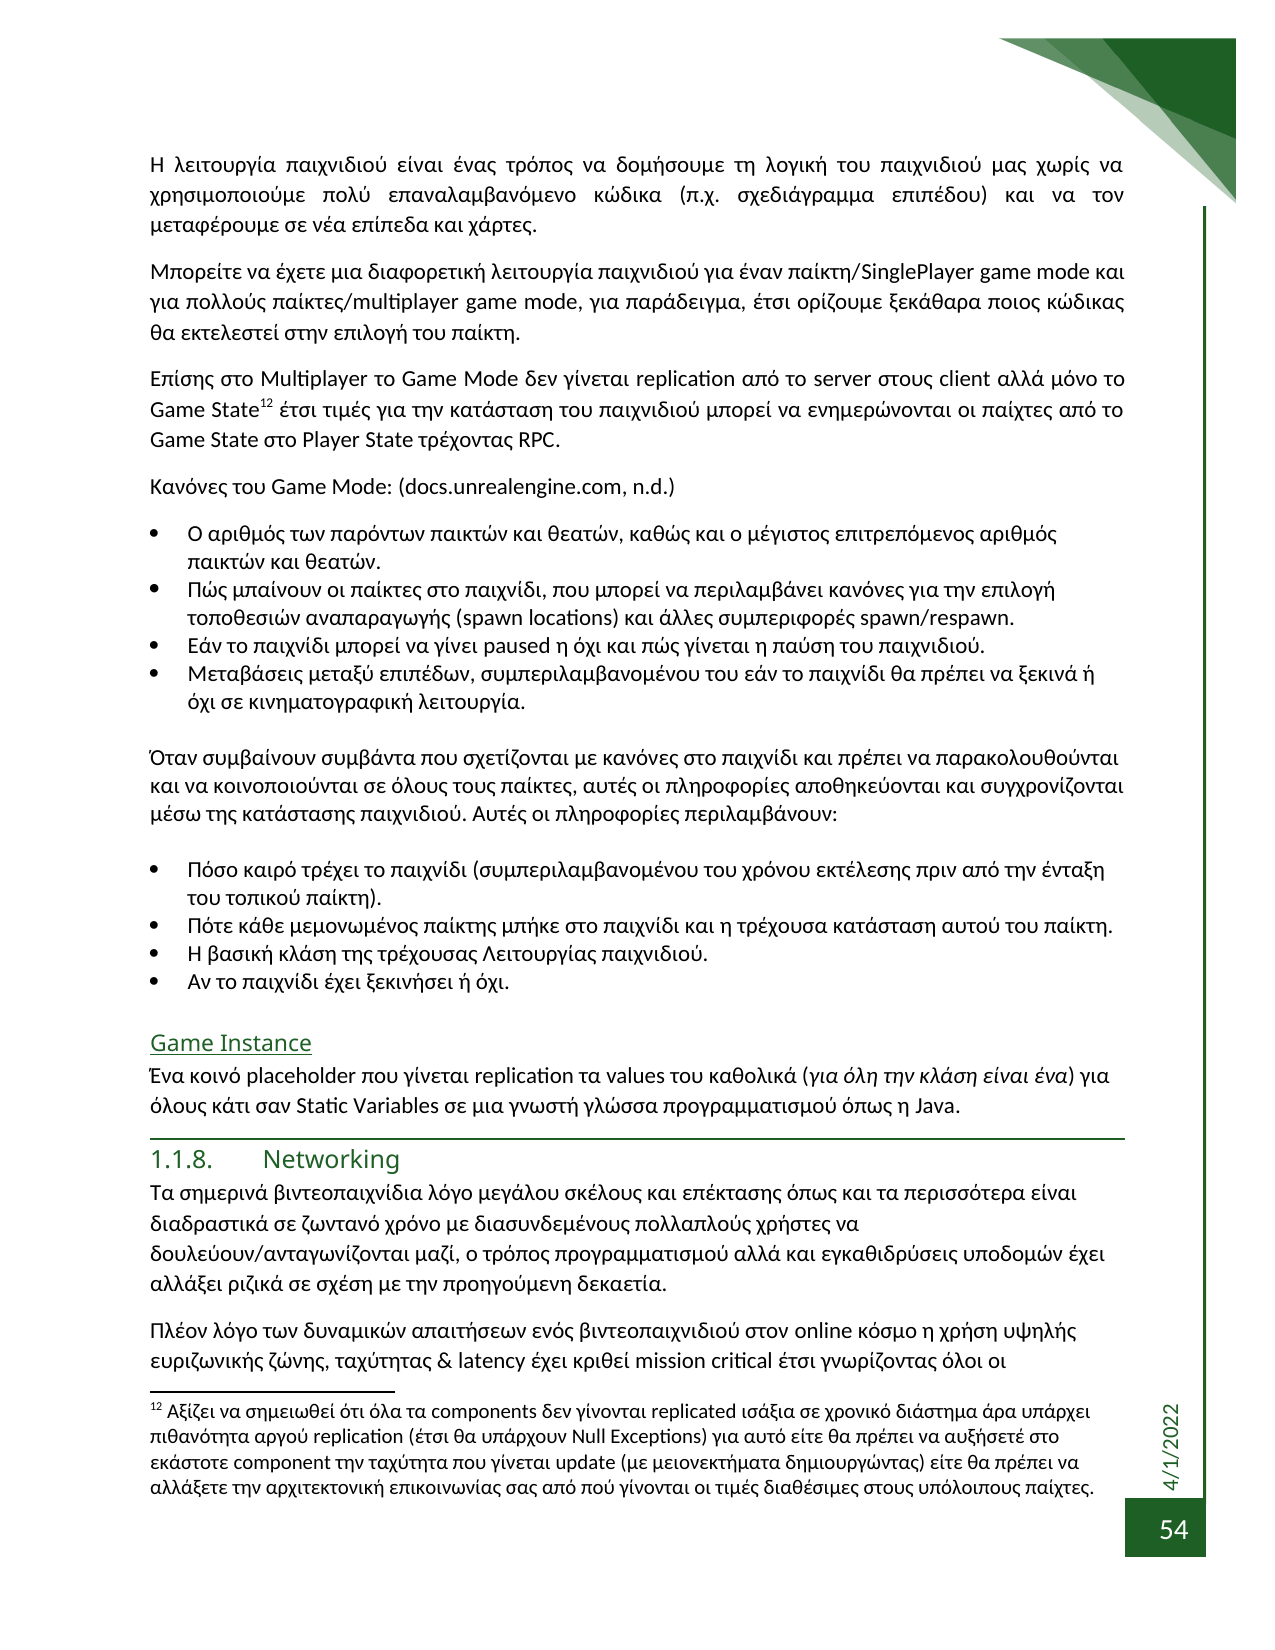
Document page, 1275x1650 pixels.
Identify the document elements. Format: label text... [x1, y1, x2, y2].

text Τα σημερινά βιντεοπαιχνίδια λόγο μεγάλου σκέλους και επέκτασης όπως και τα περισσότερα είναι διαδραστικά σε ζωντανό χρόνο με διασυνδεμένους πολλαπλούς χρήστες να δουλεύουν/ανταγωνίζονται μαζί, ο τρόπος προγραμματισμού αλλά και εγκαθιδρύσεις υποδομών έχει αλλάξει ριζικά σε σχέση με την προηγούμενη δεκαετία. [150, 1178, 1125, 1297]
list Ο αριθμός των παρόντων παικτών και θεατών, καθώς και ο μέγιστος επιτρεπόμενος αριθμός παικτών και θεατών. [150, 519, 1125, 575]
text Επίσης στο Multiplayer το Game Mode δεν γίνεται replication από το server στους client αλλά μόνο το Game State έτσι τιμές για την κατάσταση του παιχνιδιού μπορεί να ενημερώνονται οι παίχτες από το Game State στο Player State τρέχοντας RPC. [150, 364, 1125, 453]
list Μεταβάσεις μεταξύ επιπέδων, συμπεριλαμβανομένου του εάν το παιχνίδι θα πρέπει να ξεκινά ή όχι σε κινηματογραφική λειτουργία. [150, 659, 1125, 715]
text Κανόνες του Game Mode: [150, 472, 1125, 500]
list Αν το παιχνίδι έχει ξεκινήσει ή όχι. [150, 967, 1125, 995]
list Πότε κάθε μεμονωμένος παίκτης μπήκε στο παιχνίδι και η τρέχουσα κατάσταση αυτού του παίκτη. [150, 911, 1125, 939]
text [150, 1316, 1125, 1374]
text Η λειτουργία παιχνιδιού είναι ένας τρόπος να δομήσουμε τη λογική του παιχνιδιού μας χωρίς να χρησιμοποιούμε πολύ επαναλαμβανόμενο κώδικα (π.χ. σχεδιάγραμμα επιπέδου) και να τον μεταφέρουμε σε νέα επίπεδα και χάρτες. [150, 150, 1125, 238]
list Πώς μπαίνουν οι παίκτες στο παιχνίδι, που μπορεί να περιλαμβάνει κανόνες για την επιλογή τοποθεσιών αναπαραγωγής (spawn locations) και άλλες συμπεριφορές spawn/respawn. [150, 575, 1125, 631]
text Όταν συμβαίνουν συμβάντα που σχετίζονται με κανόνες στο παιχνίδι και πρέπει να παρακολουθούνται και να κοινοποιούνται σε όλους τους παίκτες, αυτές οι πληροφορίες αποθηκεύονται και συγχρονίζονται μέσω της κατάστασης παιχνιδιού. Αυτές οι πληροφορίες περιλαμβάνουν: [150, 743, 1125, 827]
picture [997, 38, 1236, 204]
list Εάν το παιχνίδι μπορεί να γίνει paused η όχι και πώς γίνεται η παύση του παιχνιδιού. [150, 631, 1125, 659]
subtitle Game Instance [150, 1027, 1125, 1058]
subtitle Networking [150, 1140, 1125, 1176]
list Πόσο καιρό τρέχει το παιχνίδι (συμπεριλαμβανομένου του χρόνου εκτέλεσης πριν από την ένταξη του τοπικού παίκτη). [150, 855, 1125, 911]
text Ένα κοινό placeholder που γίνεται replication τα values του καθολικά (για όλη την κλάση είναι ένα) για όλους κάτι σαν Static Variables σε μια γνωστή γλώσσα προγραμματισμού όπως η Java. [150, 1061, 1125, 1119]
list Η βασική κλάση της τρέχουσας Λειτουργίας παιχνιδιού. [150, 939, 1125, 967]
text Μπορείτε να έχετε μια διαφορετική λειτουργία παιχνιδιού για έναν παίκτη/SinglePlayer game mode και για πολλούς παίκτες/multiplayer game mode, για παράδειγμα, έτσι ορίζουμε ξεκάθαρα ποιος κώδικας θα εκτελεστεί στην επιλογή του παίκτη. [150, 257, 1125, 346]
